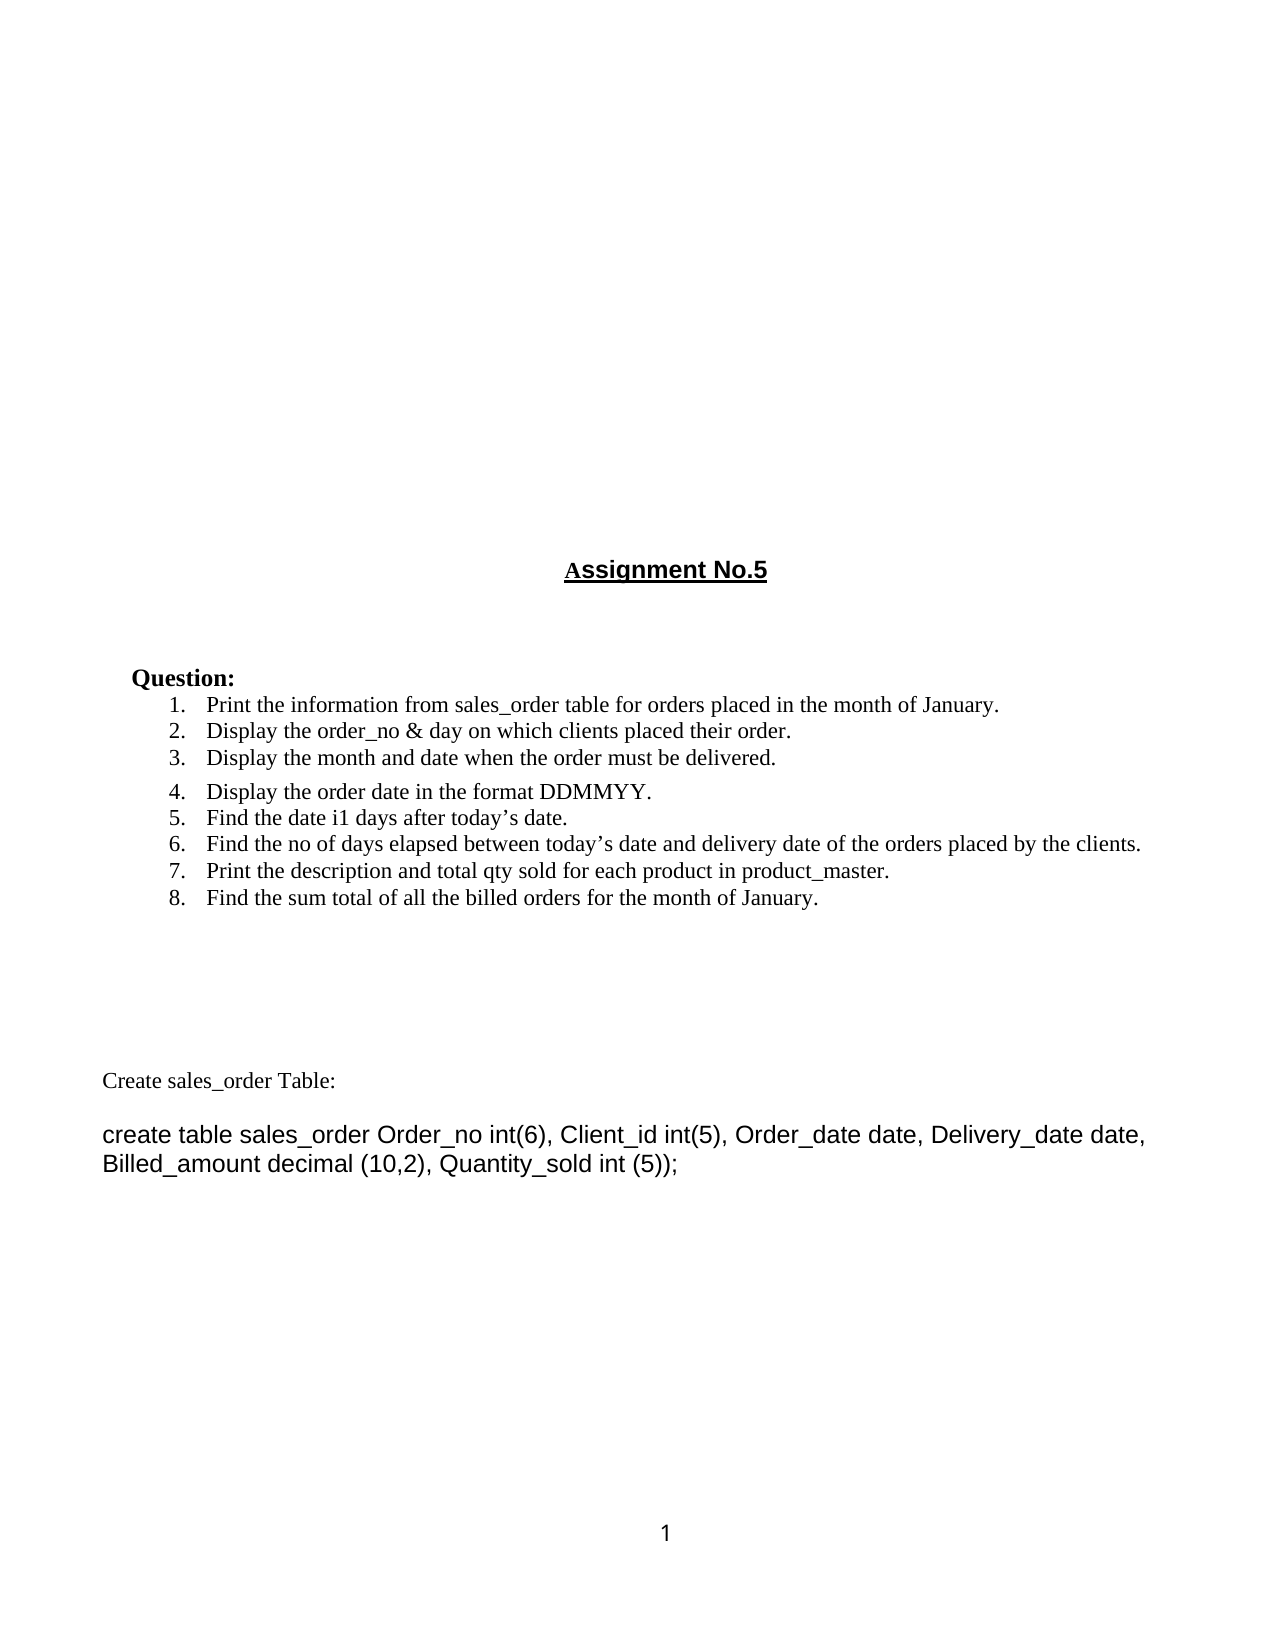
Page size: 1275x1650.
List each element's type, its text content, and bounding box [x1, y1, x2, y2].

list Display the order_no & day on which clients placed their order. [169, 718, 1210, 744]
list Print the description and total qty sold for each product in product_master. [169, 857, 1210, 883]
subtitle Assignment No.5 [561, 555, 770, 584]
list Find the date i1 days after today’s date. [169, 804, 1210, 831]
list Display the order date in the format DDMMYY. [169, 778, 1210, 804]
list Find the no of days elapsed between today’s date and delivery date of the orders placed by the clients. [169, 831, 1210, 857]
list Find the sum total of all the billed orders for the month of January. [169, 883, 1210, 910]
text Create sales_order Table: [102, 1067, 1210, 1094]
list Print the information from sales_order table for orders placed in the month of January. [169, 692, 1210, 718]
list Display the month and date when the order must be delivered. [169, 744, 1210, 770]
text create table sales_order Order_no int(6), Client_id int(5), Order_date date, Delivery_date date, Billed_amount decimal (10,2), Quantity_sold int (5)); [102, 1120, 1210, 1177]
text Question: [131, 663, 1210, 692]
